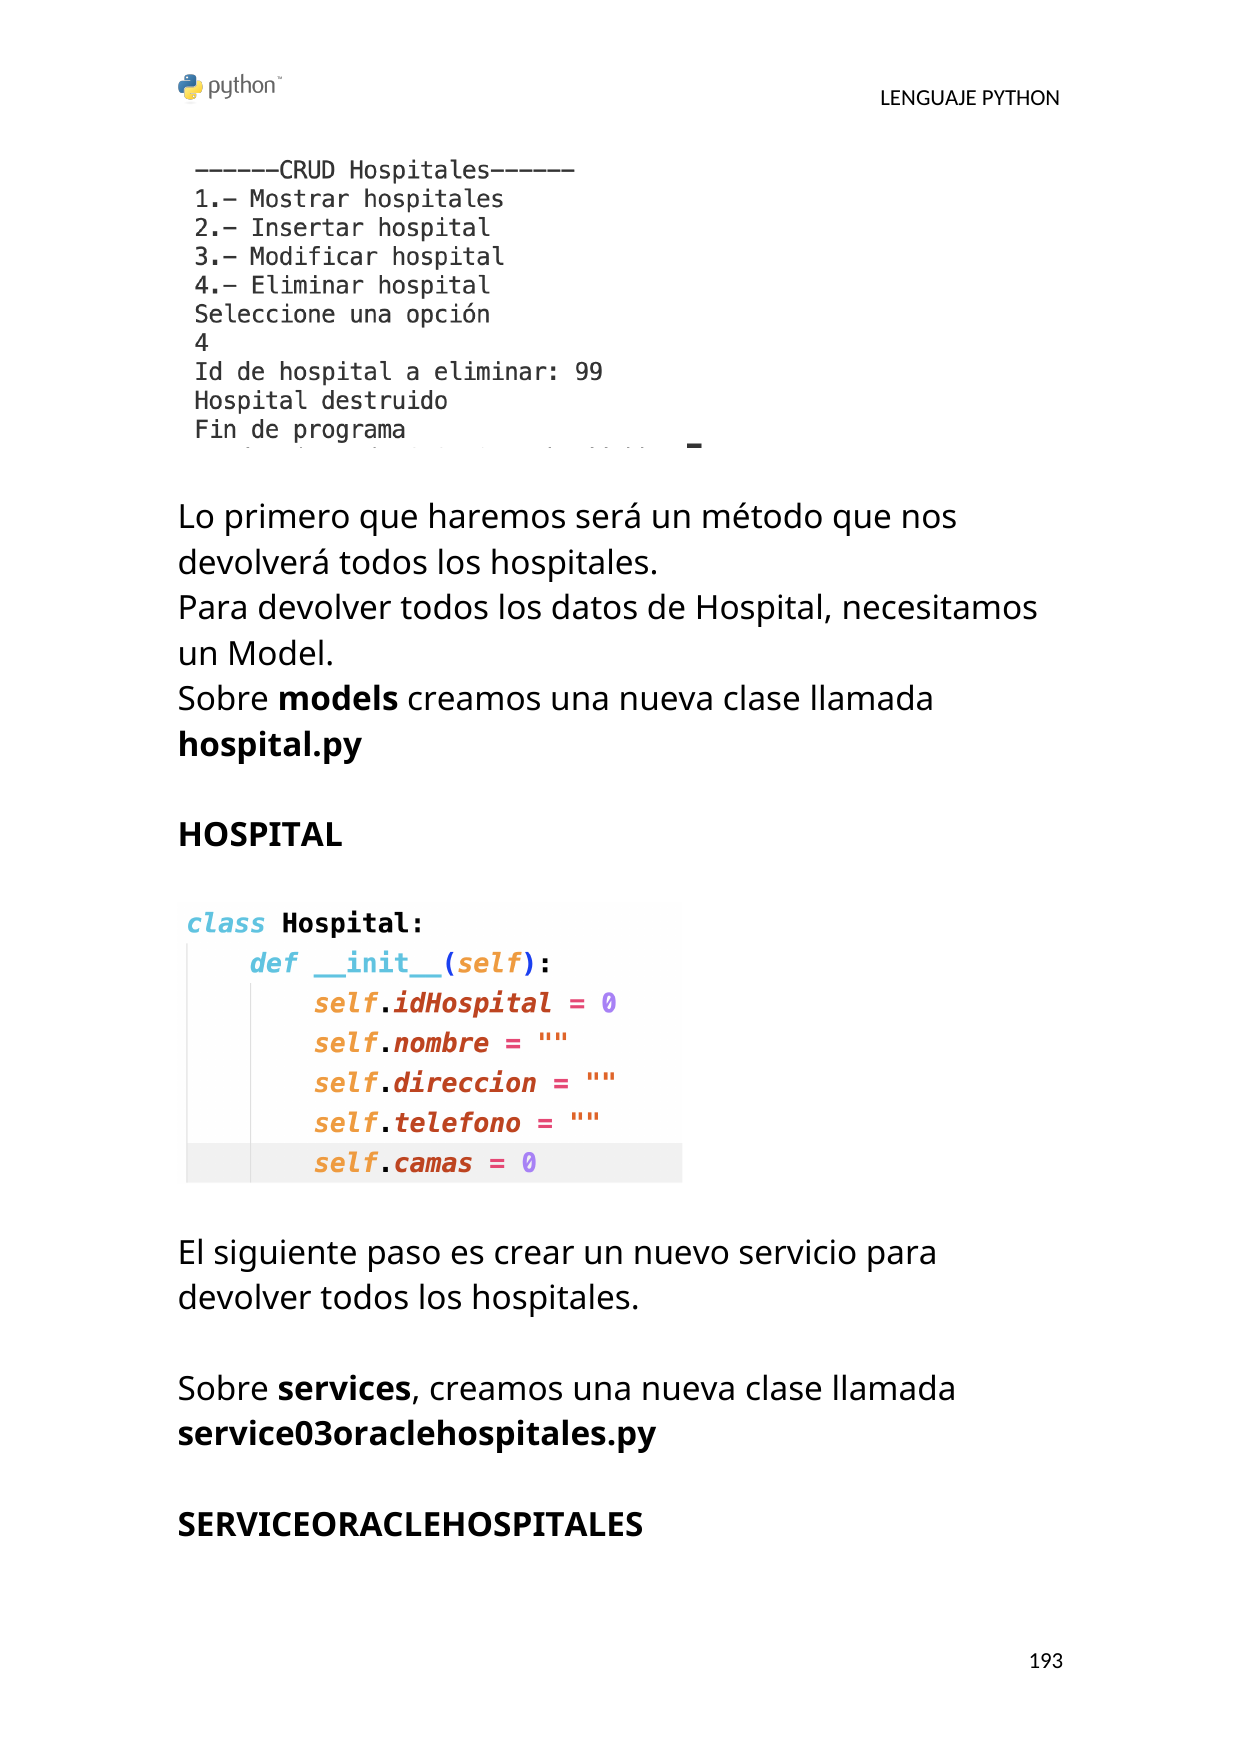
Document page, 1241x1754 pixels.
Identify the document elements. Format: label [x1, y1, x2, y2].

picture [177, 73, 283, 105]
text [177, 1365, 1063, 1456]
picture [177, 902, 683, 1184]
picture [177, 147, 792, 448]
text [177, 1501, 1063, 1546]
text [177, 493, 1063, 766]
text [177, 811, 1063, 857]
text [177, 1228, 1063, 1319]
